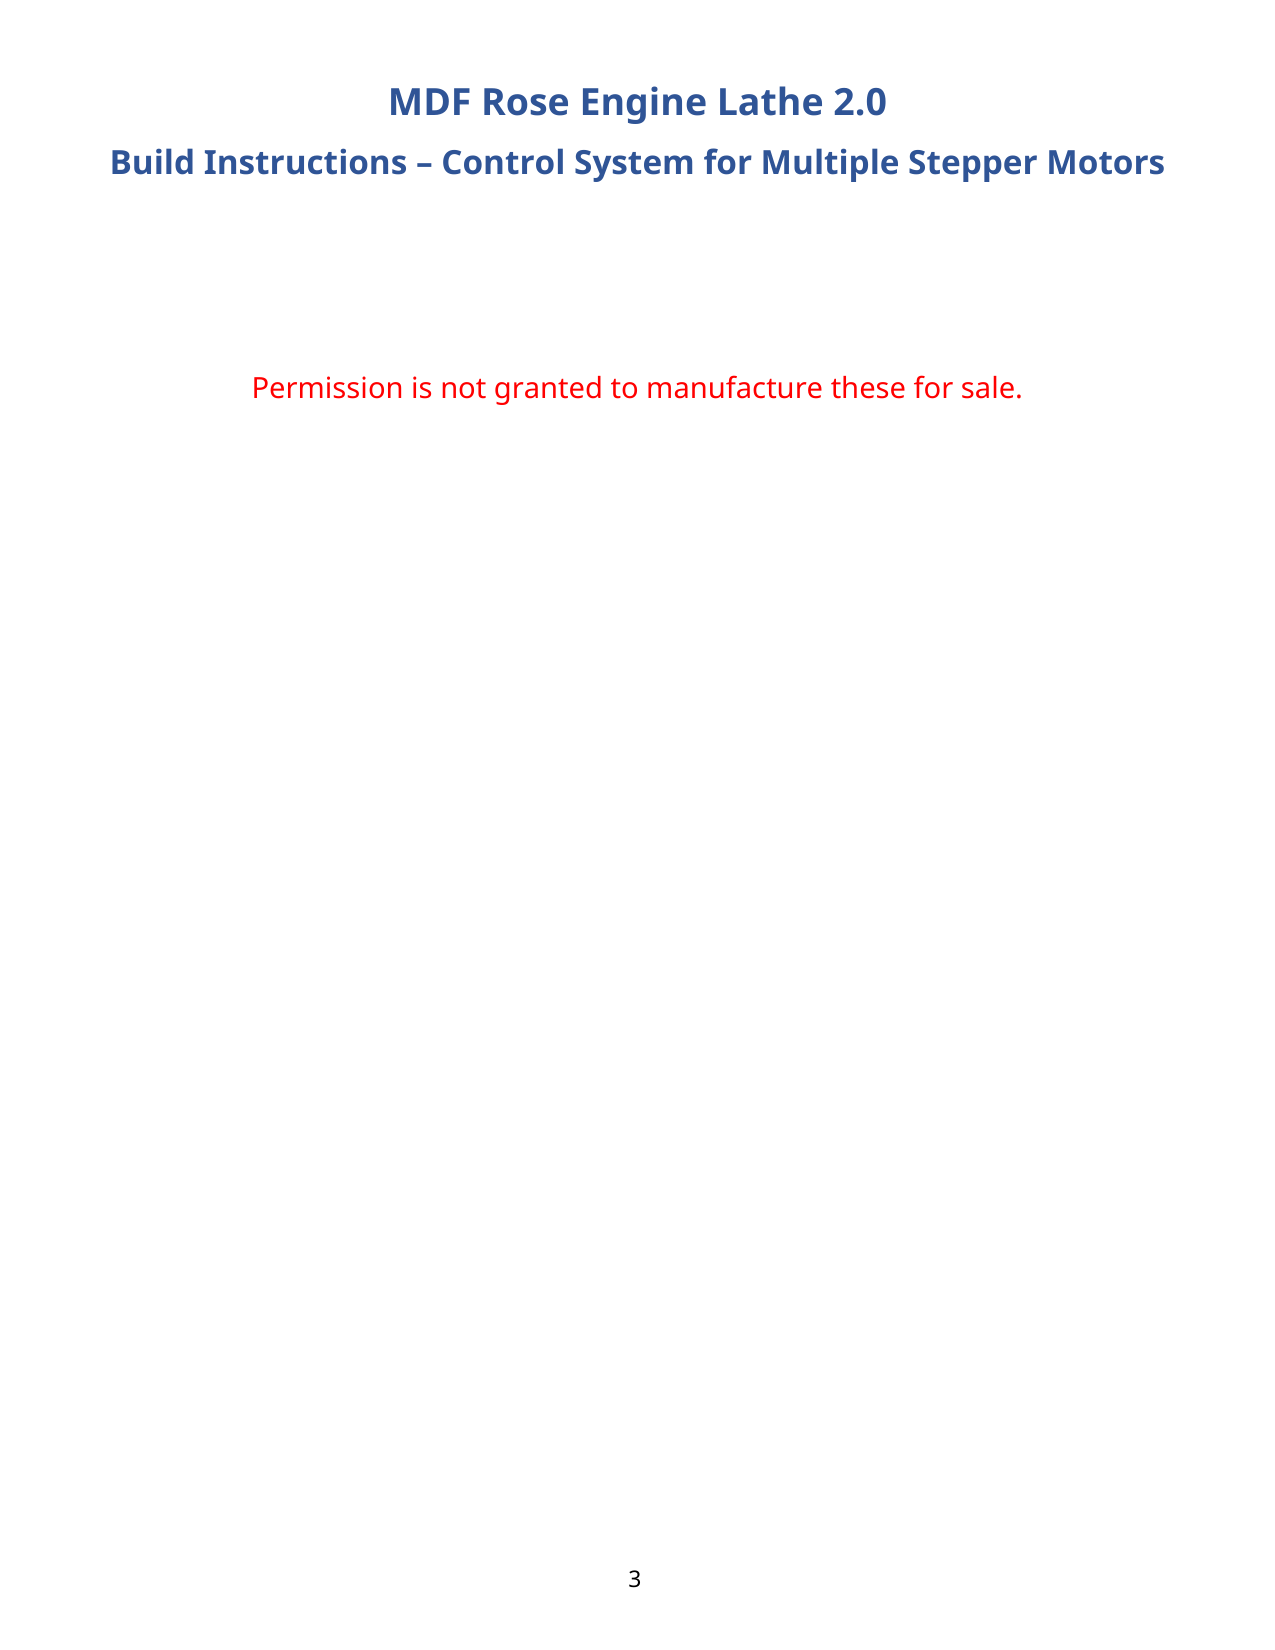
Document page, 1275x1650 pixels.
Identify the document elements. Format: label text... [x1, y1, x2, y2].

text Permission is not granted to manufacture these for sale. [75, 367, 1200, 407]
